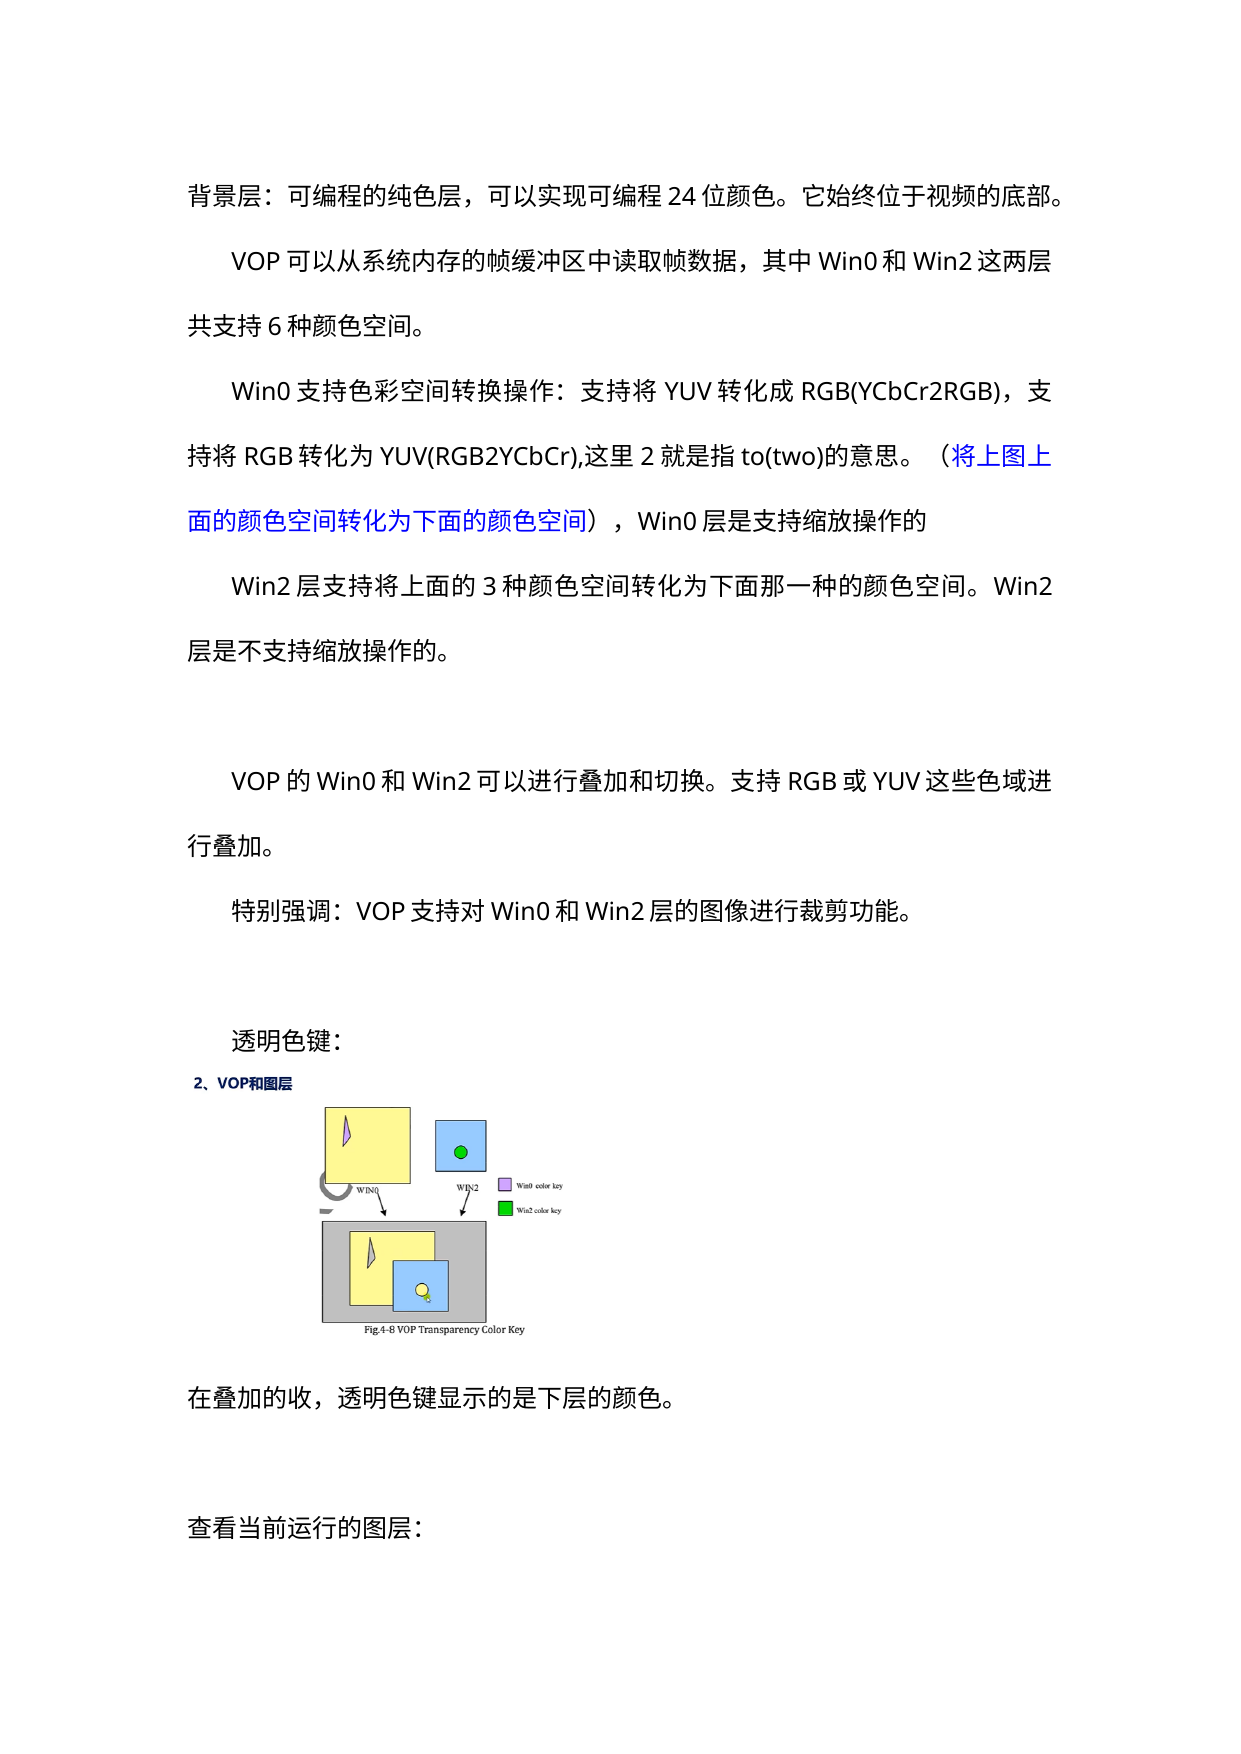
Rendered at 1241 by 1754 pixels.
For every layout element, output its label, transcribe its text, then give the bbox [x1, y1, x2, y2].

text 透明色键： [187, 1007, 1053, 1072]
text VOP的Win0和Win2可以进行叠加和切换。支持RGB或YUV这些色域进行叠加。 [187, 747, 1053, 877]
text Win2层支持将上面的3种颜色空间转化为下面那一种的颜色空间。Win2层是不支持缩放操作的。 [187, 552, 1053, 682]
text Win0支持色彩空间转换操作：支持将YUV转化成RGB(YCbCr2RGB)，支持将RGB转化为YUV(RGB2YCbCr),这里2就是指to(two)的意思。（将上图上面的颜色空间转化为下面的颜色空间），Win0层是支持缩放操作的 [187, 357, 1053, 552]
picture [187, 1072, 569, 1339]
text 背景层：可编程的纯色层，可以实现可编程24位颜色。它始终位于视频的底部。 [187, 162, 1053, 227]
text 查看当前运行的图层： [187, 1494, 1053, 1559]
text 特别强调：VOP支持对Win0和Win2层的图像进行裁剪功能。 [187, 877, 1053, 942]
text VOP可以从系统内存的帧缓冲区中读取帧数据，其中Win0和Win2这两层共支持6种颜色空间。 [187, 227, 1053, 357]
text 在叠加的收，透明色键显示的是下层的颜色。 [187, 1364, 1053, 1429]
